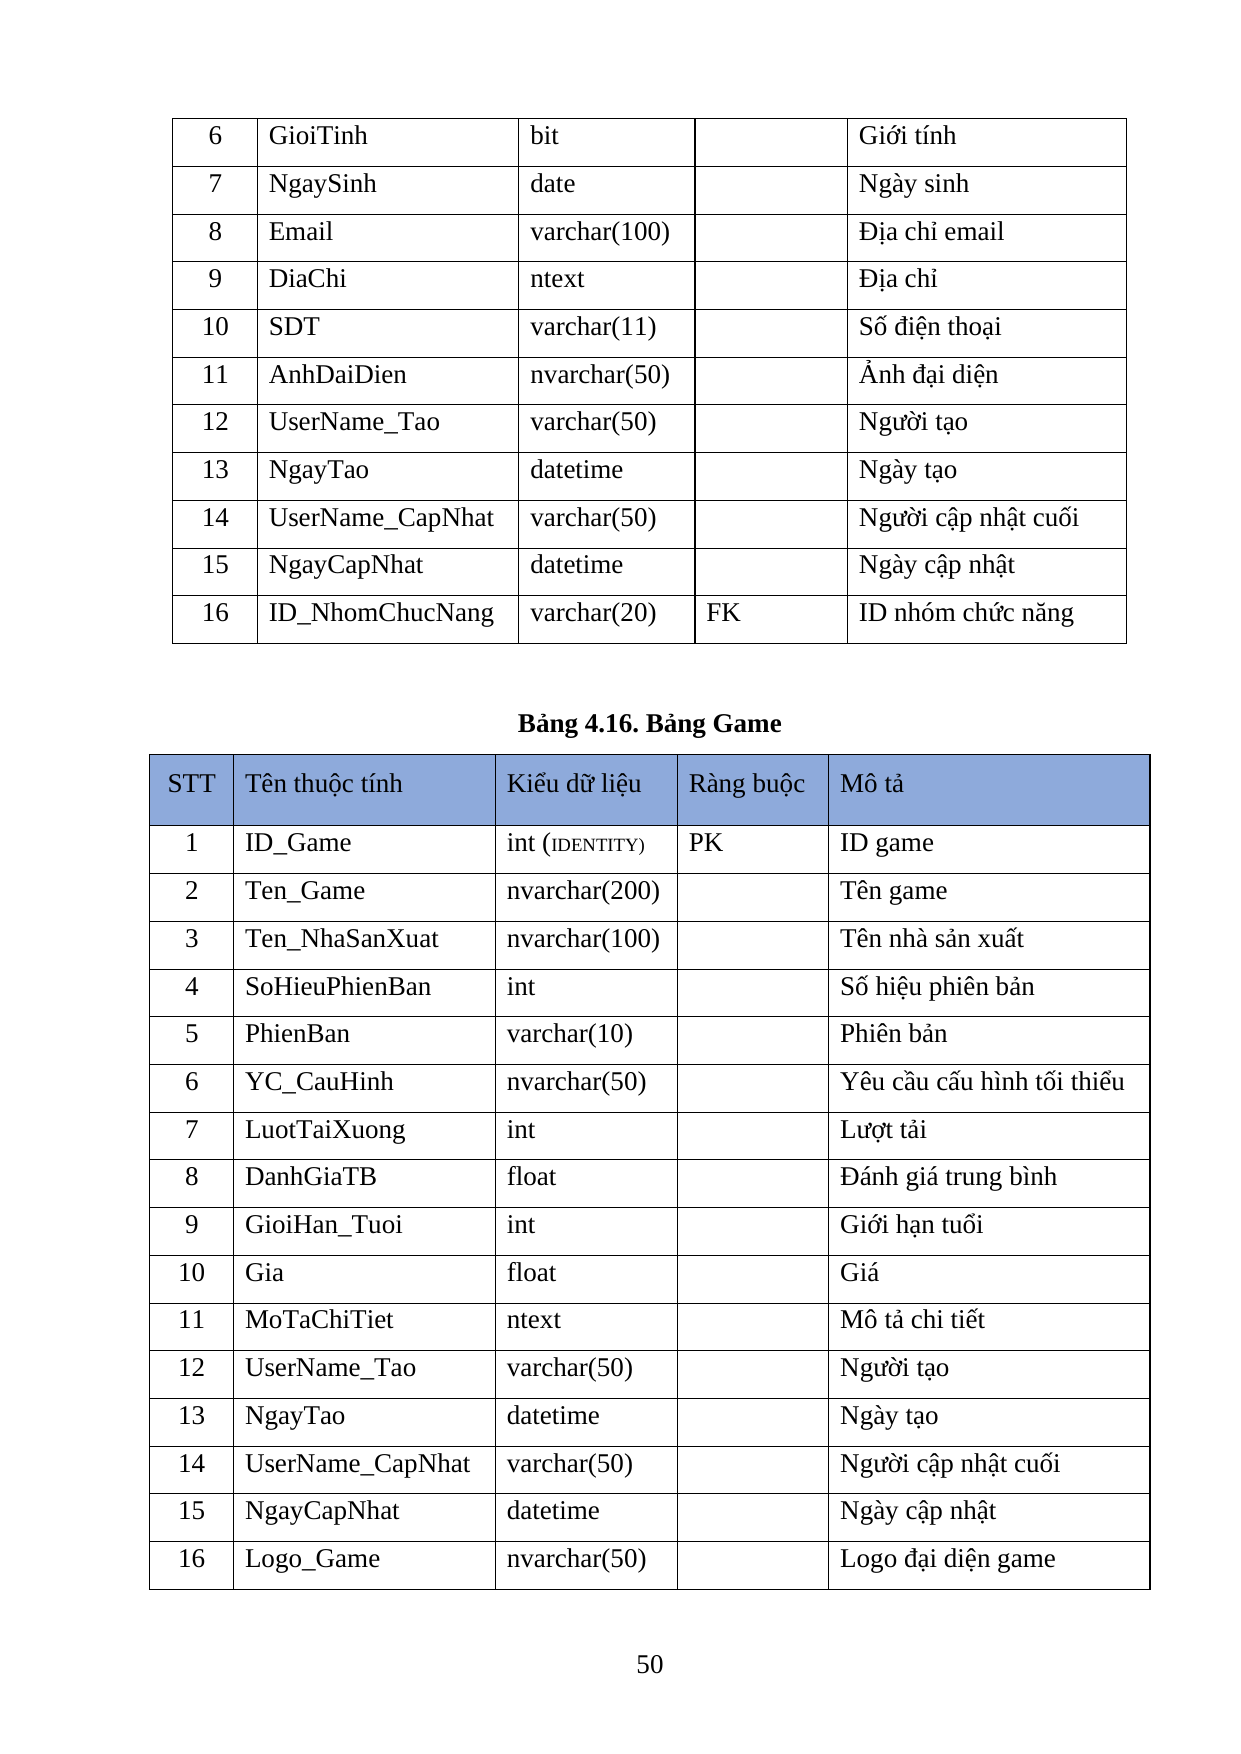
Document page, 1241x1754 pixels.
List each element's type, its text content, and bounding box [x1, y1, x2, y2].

table_cell NgayTao [234, 1399, 495, 1446]
table_cell PK [678, 826, 828, 873]
table_cell Ngày cập nhật [848, 549, 1126, 595]
table_cell nvarchar(100) [496, 922, 677, 968]
table_cell [696, 310, 847, 357]
table_cell [678, 1208, 828, 1255]
table_cell ID_NhomChucNang [258, 596, 518, 643]
table_cell Lượt tải [829, 1113, 1149, 1159]
table_cell 11 [173, 358, 257, 404]
table_cell int (IDENTITY) [496, 826, 677, 873]
table_cell [678, 1542, 828, 1589]
table_cell nvarchar(50) [496, 1065, 677, 1112]
table_cell 5 [150, 1017, 233, 1064]
table_cell YC_CauHinh [234, 1065, 495, 1112]
table_cell SoHieuPhienBan [234, 970, 495, 1016]
table_cell 16 [150, 1542, 233, 1589]
table_cell varchar(50) [519, 501, 694, 547]
table_cell 3 [150, 922, 233, 968]
table_cell DanhGiaTB [234, 1160, 495, 1207]
table_cell 15 [173, 549, 257, 595]
table_cell 8 [173, 215, 257, 261]
table_cell UserName_Tao [258, 405, 518, 452]
table_cell 13 [150, 1399, 233, 1446]
table_cell [696, 453, 847, 500]
table_cell Ngày tạo [829, 1399, 1149, 1446]
table_cell Số hiệu phiên bản [829, 970, 1149, 1016]
table_cell [678, 1256, 828, 1302]
table_cell 7 [173, 167, 257, 213]
table_cell 11 [150, 1304, 233, 1350]
table_cell nvarchar(200) [496, 874, 677, 921]
table_cell [696, 167, 847, 213]
table_cell Người cập nhật cuối [829, 1447, 1149, 1493]
table_cell [678, 1160, 828, 1207]
table_header STT [150, 755, 233, 825]
table_cell 13 [173, 453, 257, 500]
table_cell UserName_CapNhat [258, 501, 518, 547]
table_cell int [496, 970, 677, 1016]
table_cell varchar(11) [519, 310, 694, 357]
table_cell SDT [258, 310, 518, 357]
table_cell NgayCapNhat [234, 1494, 495, 1541]
table_cell varchar(50) [519, 405, 694, 452]
table_cell Số điện thoại [848, 310, 1126, 357]
table_cell Yêu cầu cấu hình tối thiểu [829, 1065, 1149, 1112]
table_cell 14 [150, 1447, 233, 1493]
table_cell Ngày tạo [848, 453, 1126, 500]
table_cell [678, 1351, 828, 1398]
table_cell NgaySinh [258, 167, 518, 213]
table_cell datetime [519, 549, 694, 595]
table_cell Phiên bản [829, 1017, 1149, 1064]
table_cell 12 [173, 405, 257, 452]
table_cell 2 [150, 874, 233, 921]
table_cell 9 [150, 1208, 233, 1255]
table_cell [678, 1494, 828, 1541]
table_cell 9 [173, 262, 257, 309]
table_cell Ảnh đại diện [848, 358, 1126, 404]
table_cell 1 [150, 826, 233, 873]
table_cell Ngày cập nhật [829, 1494, 1149, 1541]
table_cell Đánh giá trung bình [829, 1160, 1149, 1207]
table_cell Gia [234, 1256, 495, 1302]
table_cell Người tạo [848, 405, 1126, 452]
table_cell Giới tính [848, 119, 1126, 166]
table_cell Tên game [829, 874, 1149, 921]
table_cell float [496, 1256, 677, 1302]
table_cell Người cập nhật cuối [848, 501, 1126, 547]
table_cell Tên nhà sản xuất [829, 922, 1149, 968]
table_cell 8 [150, 1160, 233, 1207]
table_cell [696, 262, 847, 309]
table_cell Ngày sinh [848, 167, 1126, 213]
table_cell [696, 358, 847, 404]
table_cell Giới hạn tuổi [829, 1208, 1149, 1255]
table_cell [678, 970, 828, 1016]
table_cell ntext [496, 1304, 677, 1350]
table_cell Logo_Game [234, 1542, 495, 1589]
table_cell MoTaChiTiet [234, 1304, 495, 1350]
table_cell FK [696, 596, 847, 643]
table_cell DiaChi [258, 262, 518, 309]
table_cell Người tạo [829, 1351, 1149, 1398]
table_cell int [496, 1113, 677, 1159]
table_cell int [496, 1208, 677, 1255]
table_cell [678, 1447, 828, 1493]
table_header Ràng buộc [678, 755, 828, 825]
table_cell [696, 405, 847, 452]
table_cell NgayCapNhat [258, 549, 518, 595]
table_cell ID nhóm chức năng [848, 596, 1126, 643]
table_cell Ten_Game [234, 874, 495, 921]
table_cell [678, 874, 828, 921]
table_cell GioiHan_Tuoi [234, 1208, 495, 1255]
table_cell ntext [519, 262, 694, 309]
table_cell 7 [150, 1113, 233, 1159]
table_cell [696, 215, 847, 261]
table_cell 6 [173, 119, 257, 166]
table_cell ID_Game [234, 826, 495, 873]
table_cell [678, 922, 828, 968]
table_cell 10 [173, 310, 257, 357]
table_cell nvarchar(50) [496, 1542, 677, 1589]
table_cell [678, 1399, 828, 1446]
table_cell UserName_Tao [234, 1351, 495, 1398]
table_cell [678, 1017, 828, 1064]
table_cell Giá [829, 1256, 1149, 1302]
table_cell date [519, 167, 694, 213]
table_cell LuotTaiXuong [234, 1113, 495, 1159]
table_cell varchar(50) [496, 1351, 677, 1398]
table_cell datetime [519, 453, 694, 500]
table_header Kiểu dữ liệu [496, 755, 677, 825]
table_cell [678, 1113, 828, 1159]
table_cell 15 [150, 1494, 233, 1541]
table_header Tên thuộc tính [234, 755, 495, 825]
table_cell Mô tả chi tiết [829, 1304, 1149, 1350]
table_cell [696, 501, 847, 547]
table_cell 14 [173, 501, 257, 547]
table_cell [678, 1065, 828, 1112]
table_cell varchar(50) [496, 1447, 677, 1493]
table_cell datetime [496, 1399, 677, 1446]
table_cell bit [519, 119, 694, 166]
table_cell PhienBan [234, 1017, 495, 1064]
table_cell AnhDaiDien [258, 358, 518, 404]
table_cell [696, 119, 847, 166]
table_cell float [496, 1160, 677, 1207]
table_cell 4 [150, 970, 233, 1016]
table_cell Logo đại diện game [829, 1542, 1149, 1589]
table_cell 10 [150, 1256, 233, 1302]
table_cell NgayTao [258, 453, 518, 500]
table_cell Địa chỉ [848, 262, 1126, 309]
table_header Mô tả [829, 755, 1149, 825]
table_cell UserName_CapNhat [234, 1447, 495, 1493]
table_cell Địa chỉ email [848, 215, 1126, 261]
table_cell Email [258, 215, 518, 261]
table_cell varchar(10) [496, 1017, 677, 1064]
table_cell [678, 1304, 828, 1350]
table_cell 16 [173, 596, 257, 643]
table_cell varchar(100) [519, 215, 694, 261]
table_cell Ten_NhaSanXuat [234, 922, 495, 968]
table_cell nvarchar(50) [519, 358, 694, 404]
table_cell varchar(20) [519, 596, 694, 643]
table_cell [696, 549, 847, 595]
table_cell GioiTinh [258, 119, 518, 166]
table_cell ID game [829, 826, 1149, 873]
table_cell 6 [150, 1065, 233, 1112]
table_cell datetime [496, 1494, 677, 1541]
table_cell 12 [150, 1351, 233, 1398]
